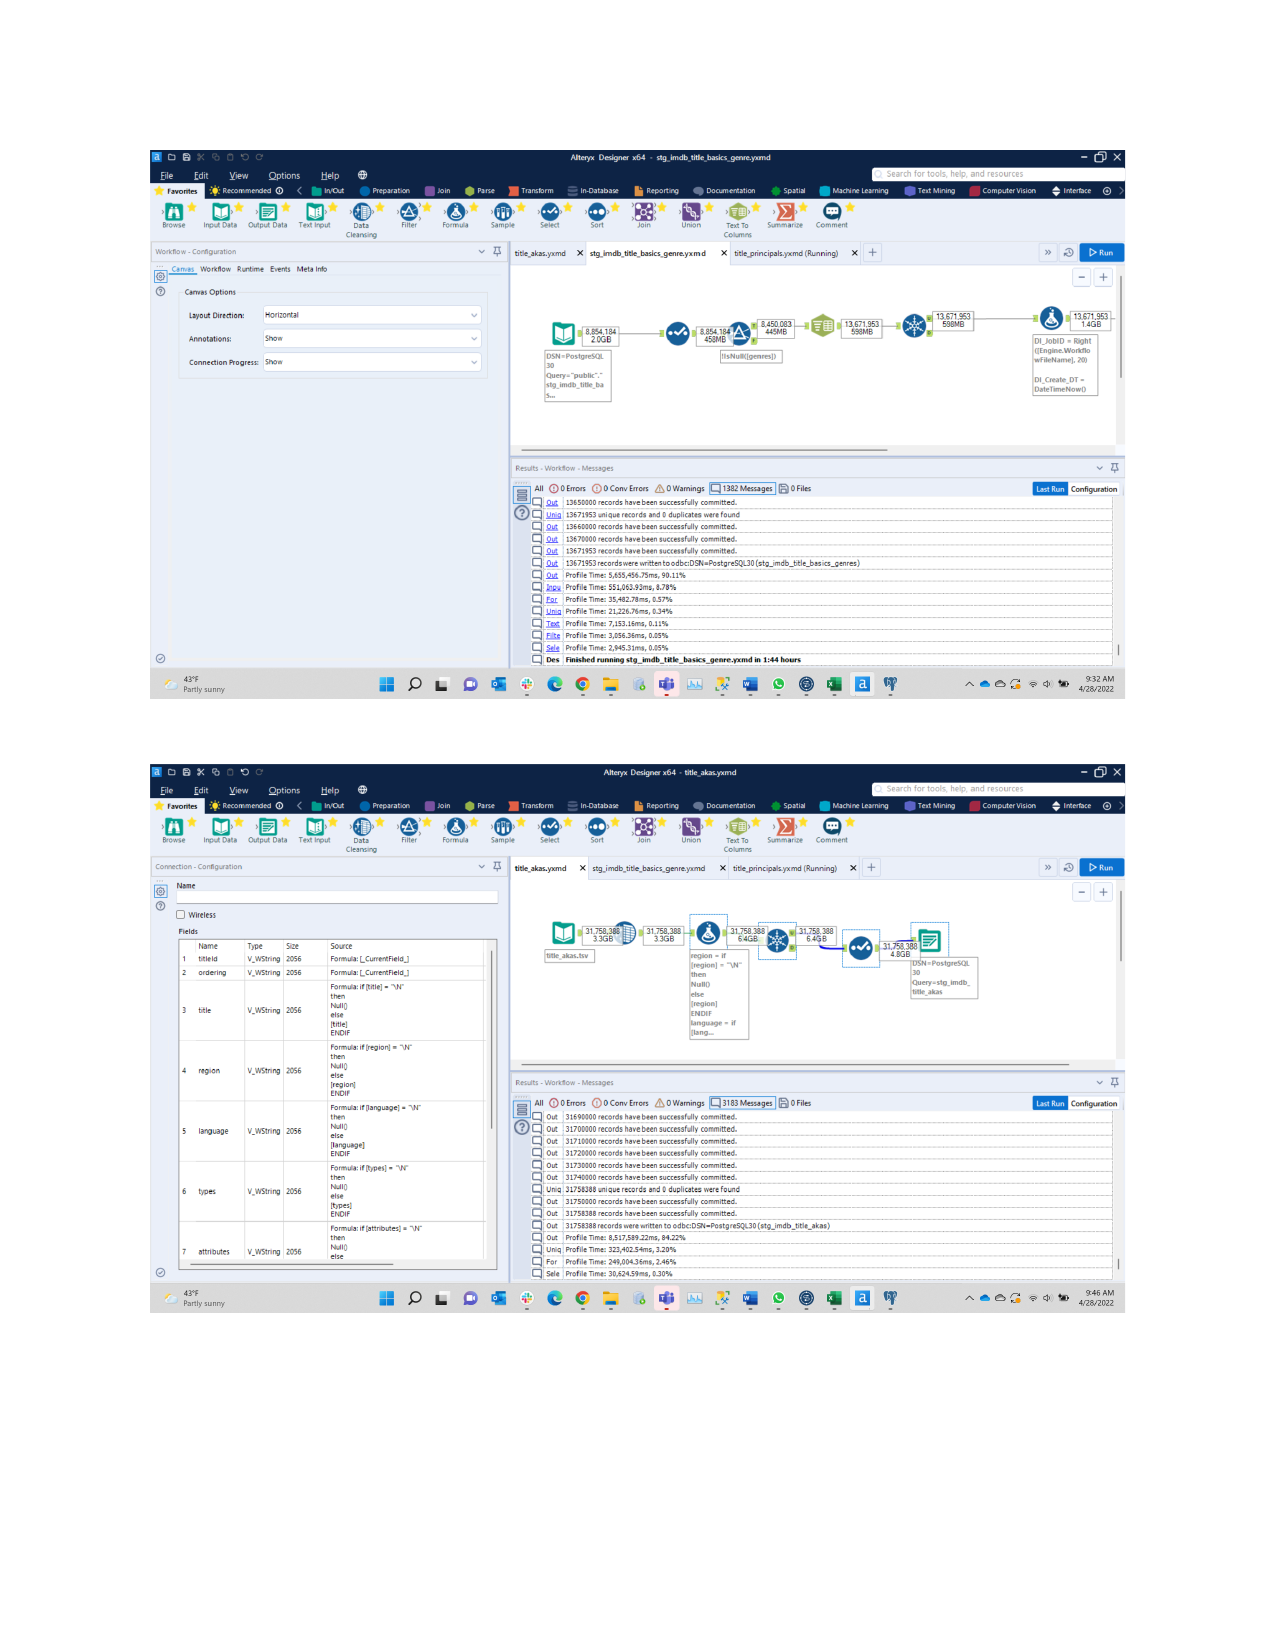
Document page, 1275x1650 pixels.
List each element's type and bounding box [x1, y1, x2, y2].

picture [150, 764, 1125, 1313]
picture [150, 150, 1125, 699]
